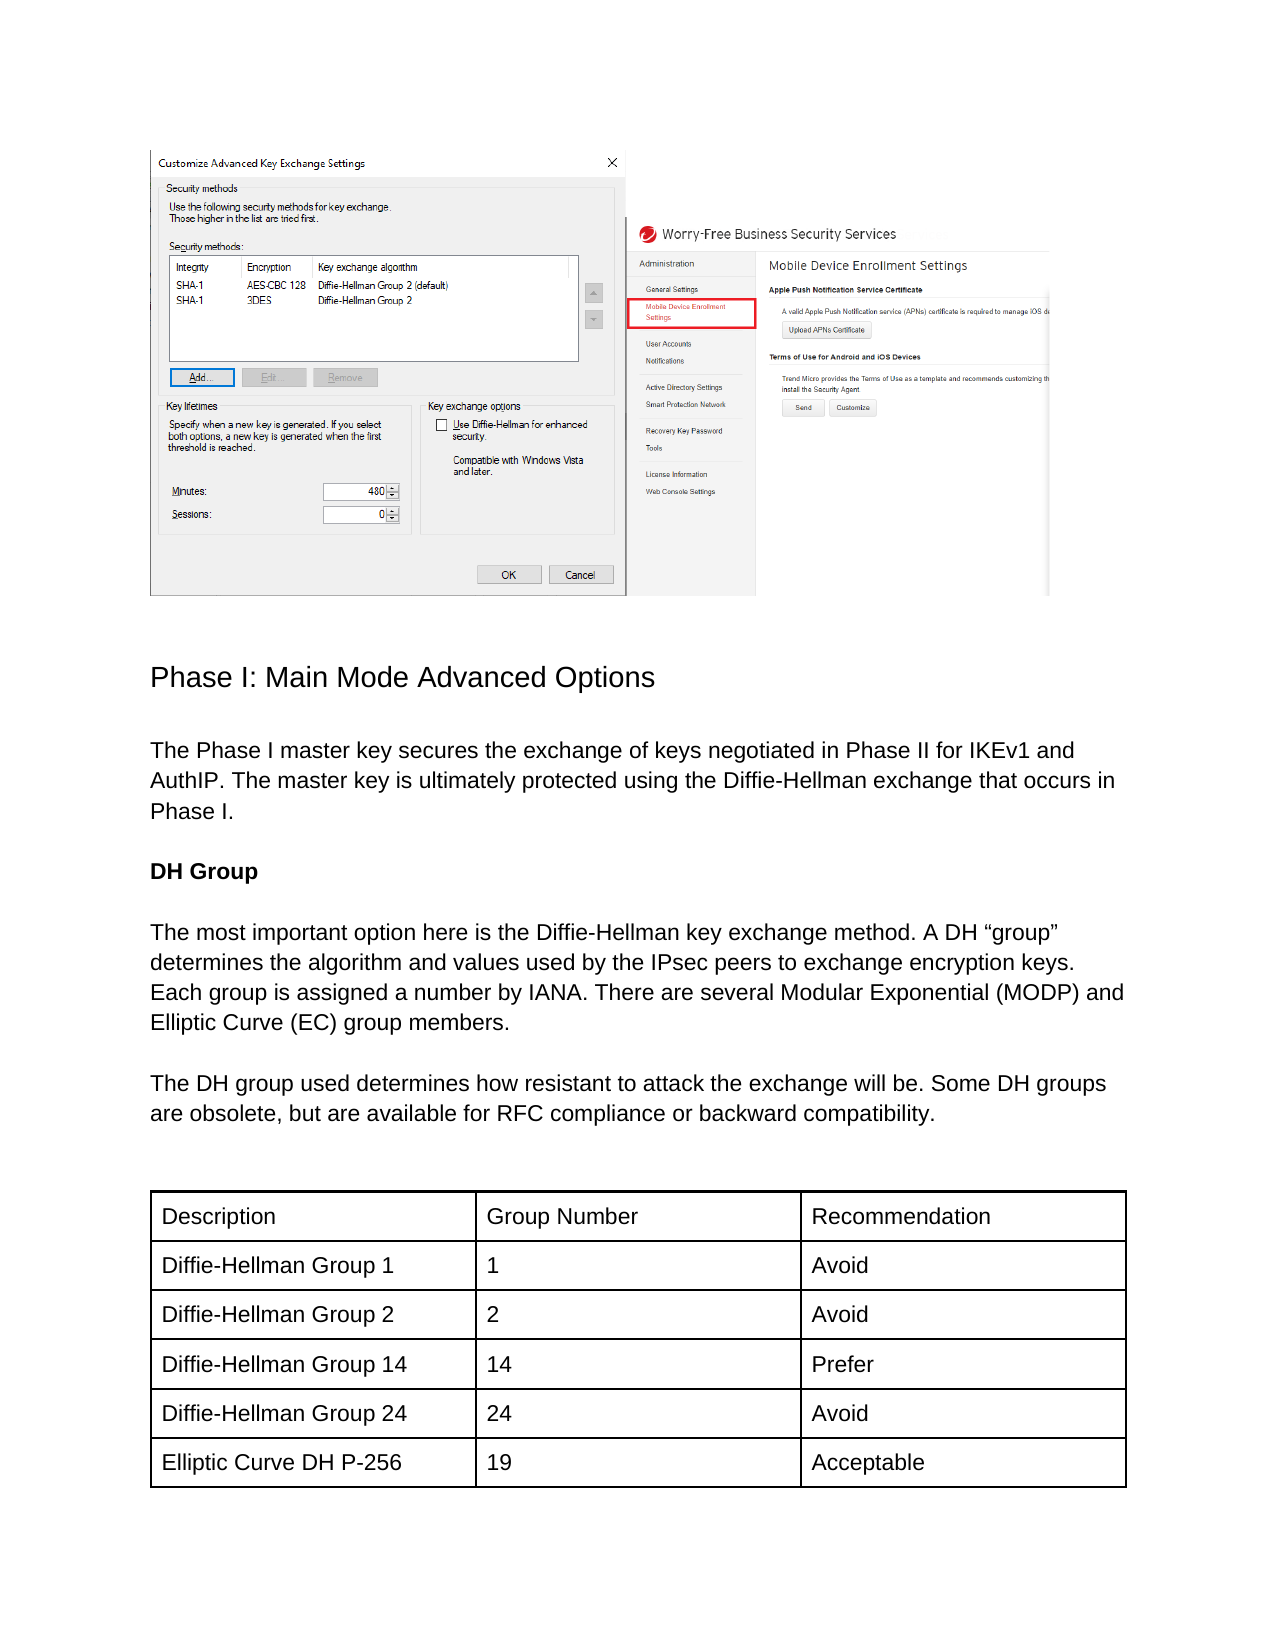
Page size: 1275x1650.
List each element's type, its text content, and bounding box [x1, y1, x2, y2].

table_header Recommendation [802, 1193, 1125, 1240]
table_cell 14 [477, 1340, 800, 1387]
table_cell 1 [477, 1242, 800, 1289]
table_header Group Number [477, 1193, 800, 1240]
table_cell Diffie-Hellman Group 24 [152, 1390, 475, 1437]
table_header Description [152, 1193, 475, 1240]
table_cell Diffie-Hellman Group 1 [152, 1242, 475, 1289]
table_cell 19 [477, 1439, 800, 1486]
text DH Group [150, 858, 1125, 884]
table_cell 2 [477, 1291, 800, 1338]
table_cell Acceptable [802, 1439, 1125, 1486]
table_cell Avoid [802, 1242, 1125, 1289]
text Phase I: Main Mode Advanced Options [150, 660, 1125, 694]
table_cell Diffie-Hellman Group 2 [152, 1291, 475, 1338]
picture [150, 150, 1050, 596]
table_cell Avoid [802, 1390, 1125, 1437]
table_cell Diffie-Hellman Group 14 [152, 1340, 475, 1387]
table_cell Avoid [802, 1291, 1125, 1338]
table_cell 24 [477, 1390, 800, 1437]
text The Phase I master key secures the exchange of keys negotiated in Phase II for IKEv1 and AuthIP. The master key is ultimately protected using the Diffie-Hellman exchange that occurs in Phase I. [150, 737, 1125, 824]
table_cell Prefer [802, 1340, 1125, 1387]
text The DH group used determines how resistant to attack the exchange will be. Some DH groups are obsolete, but are available for RFC compliance or backward compatibility. [150, 1069, 1125, 1126]
table_cell Elliptic Curve DH P-256 [152, 1439, 475, 1486]
text The most important option here is the Diffie-Hellman key exchange method. A DH “group” determines the algorithm and values used by the IPsec peers to exchange encryption keys. Each group is assigned a number by IANA. There are several Modular Exponential (MODP) and Elliptic Curve (EC) group members. [150, 918, 1125, 1036]
